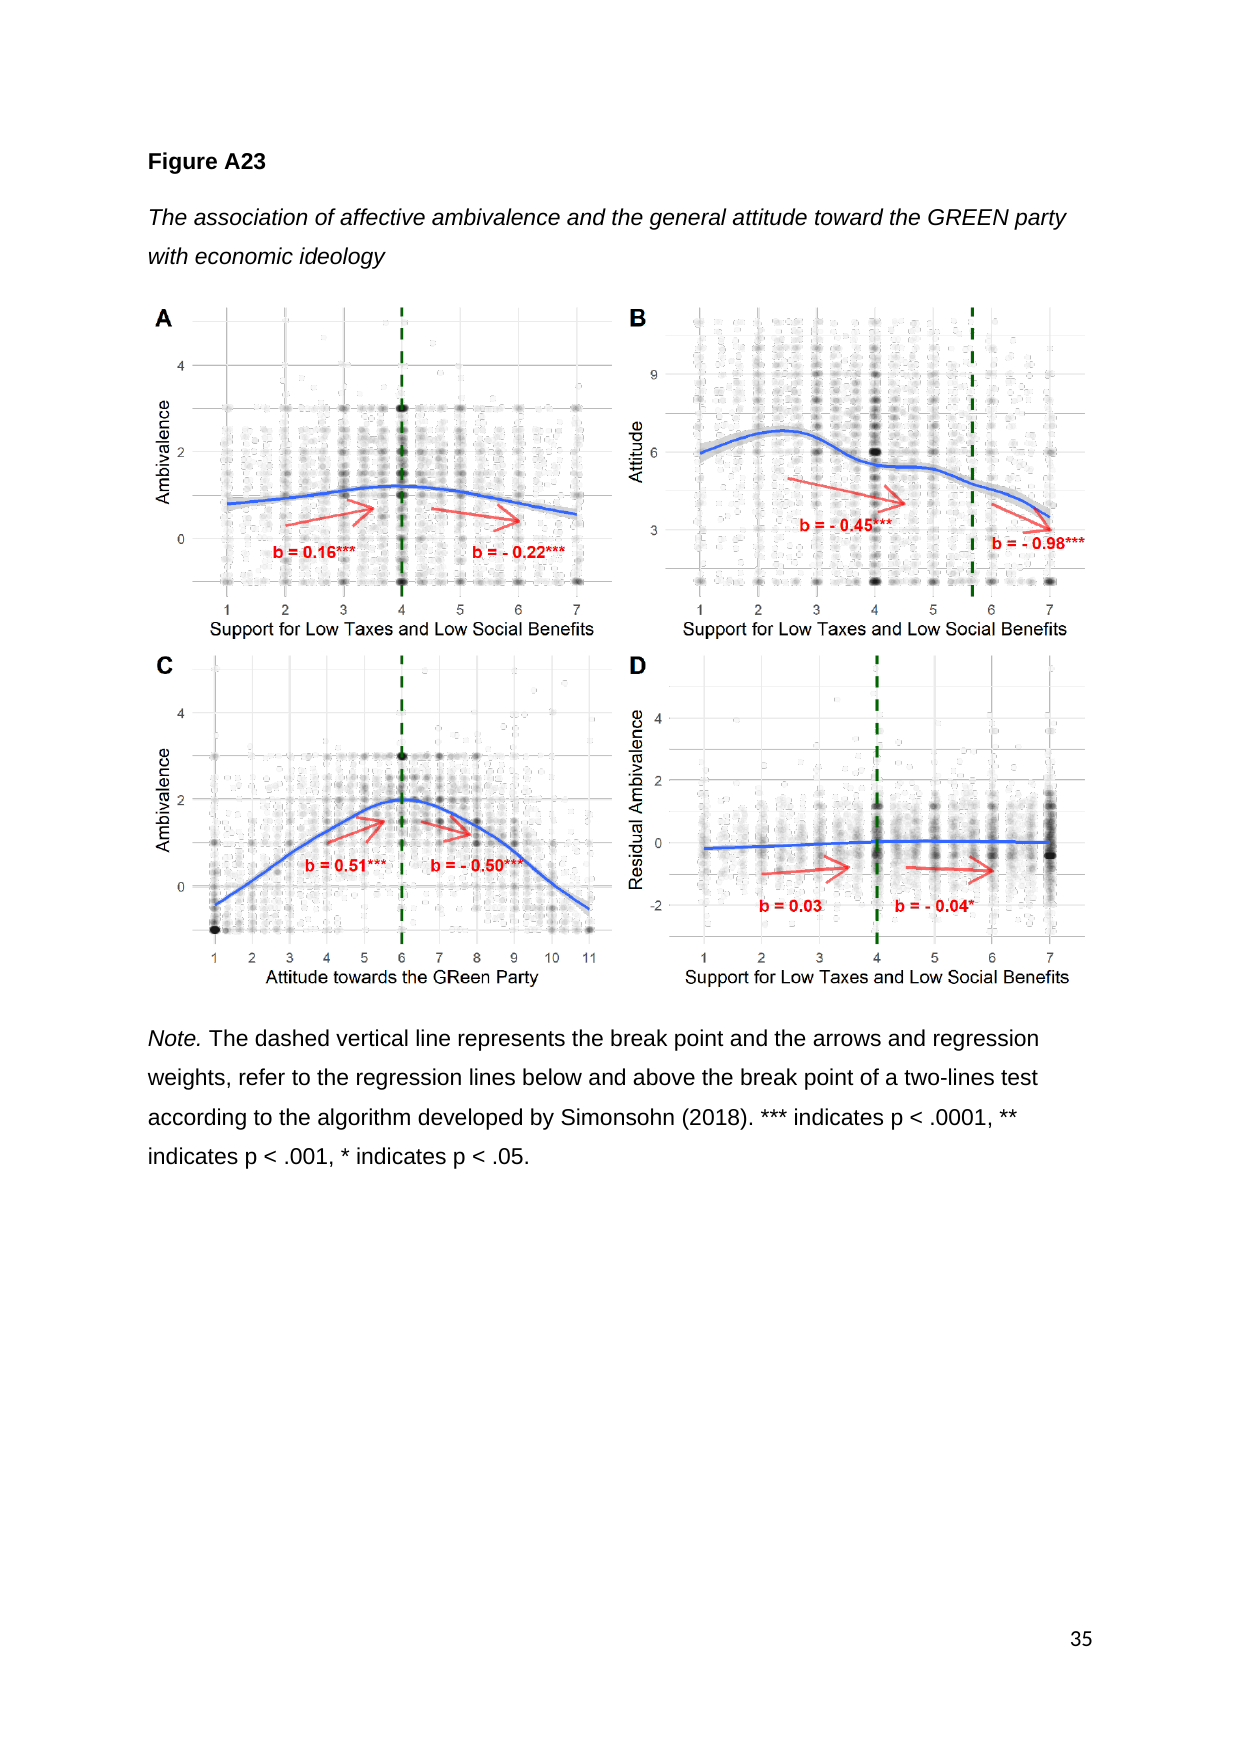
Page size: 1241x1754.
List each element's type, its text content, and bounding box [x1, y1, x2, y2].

text The association of affective ambivalence and the general attitude toward the GREEN party with economic ideology [148, 204, 1093, 269]
text Note. The dashed vertical line represents the break point and the arrows and regression weights, refer to the regression lines below and above the break point of a two-lines test according to the algorithm developed by Simonsohn (2018). *** indicates p < .0001, ** indicates p < .001, * indicates p < .05. [148, 1025, 1093, 1170]
picture [147, 299, 1093, 995]
text Figure A23 [148, 148, 1093, 174]
